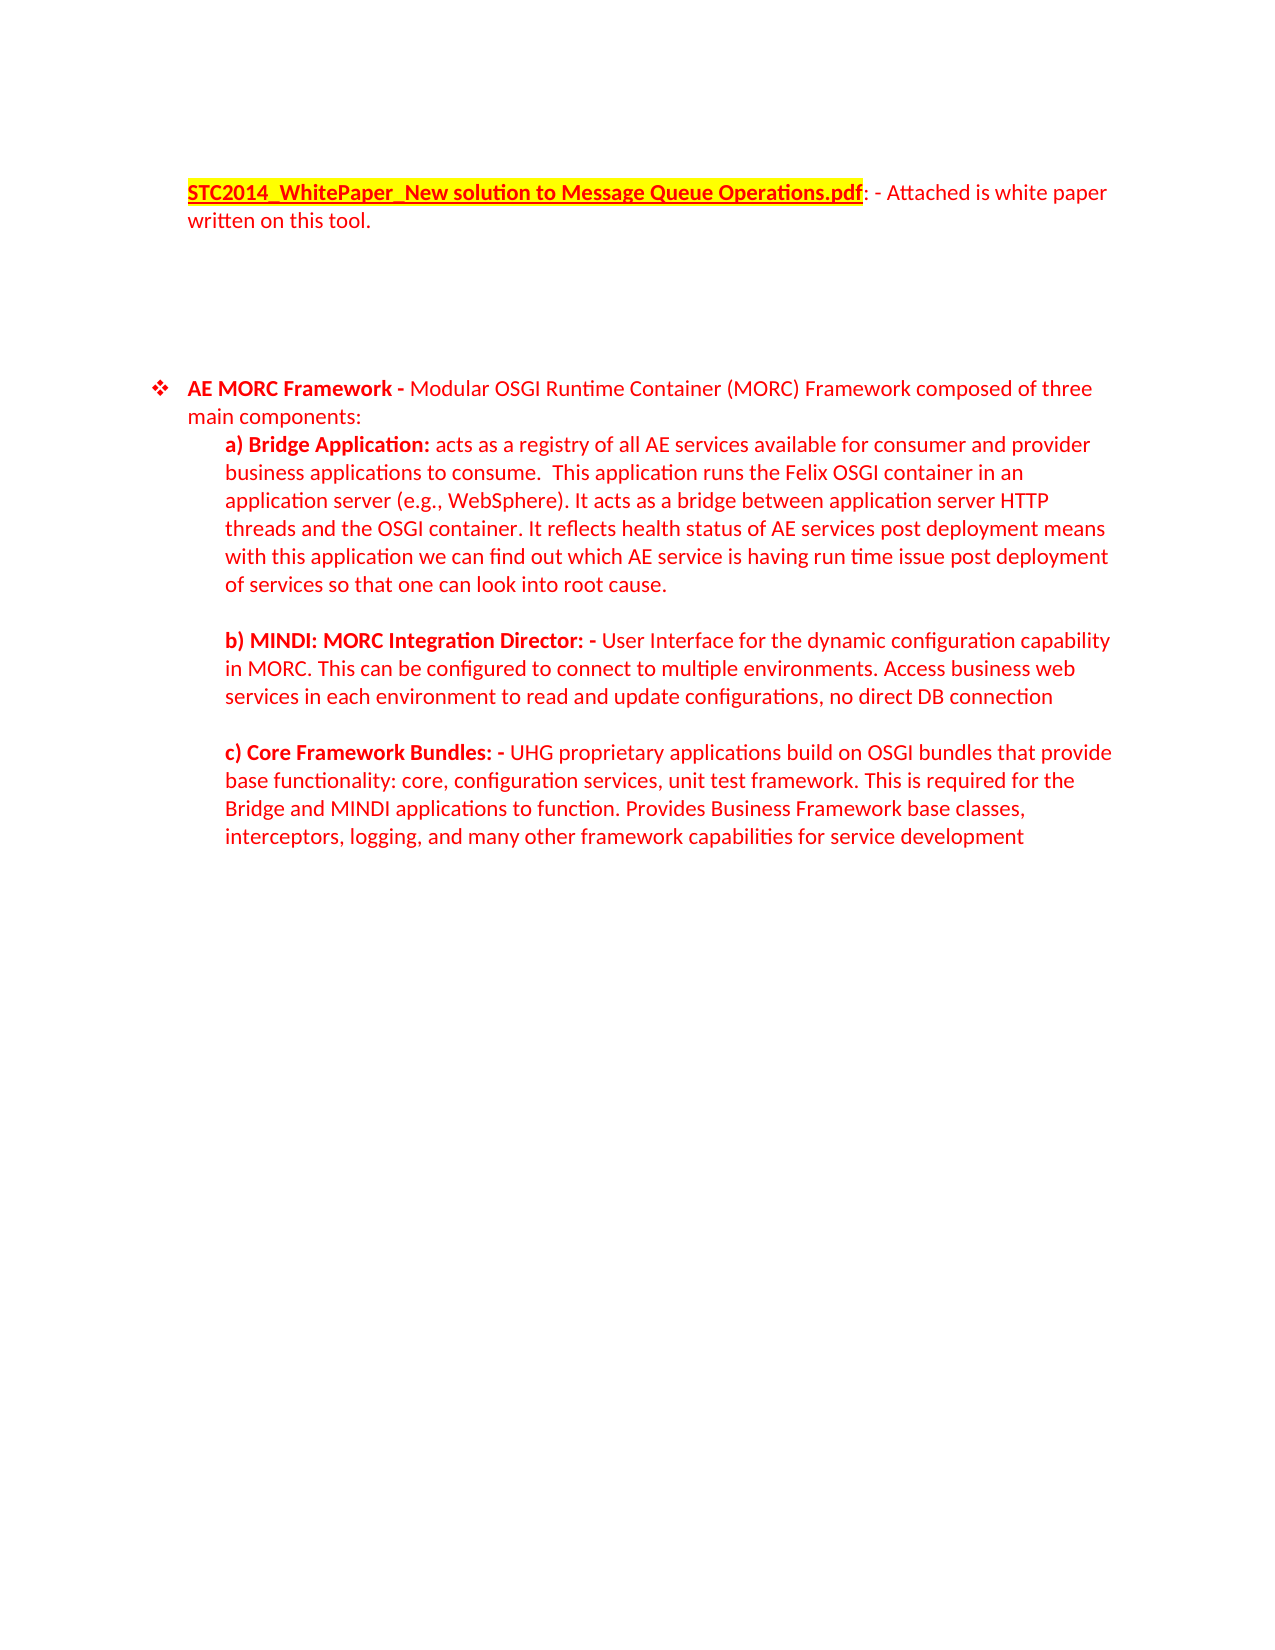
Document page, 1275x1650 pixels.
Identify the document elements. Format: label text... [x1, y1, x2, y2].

list c) Core Framework Bundles: - UHG proprietary applications build on OSGI bundles that provide base functionality: core, configuration services, unit test framework. This is required for the Bridge and MINDI applications to function. Provides Business Framework base classes, interceptors, logging, and many other framework capabilities for service development [225, 738, 1125, 851]
list a) Bridge Application: acts as a registry of all AE services available for consumer and provider business applications to consume. This application runs the Felix OSGI container in an application server (e.g., WebSphere). It acts as a bridge between application server HTTP threads and the OSGI container. It reflects health status of AE services post deployment means with this application we can find out which AE service is having run time issue post deployment of services so that one can look into root cause. [225, 430, 1125, 598]
list AE MORC Framework - Modular OSGI Runtime Container (MORC) Framework composed of three main components: [150, 374, 1125, 430]
list b) MINDI: MORC Integration Director: - User Interface for the dynamic configuration capability in MORC. This can be configured to connect to multiple environments. Access business web services in each environment to read and update configurations, no direct DB connection [225, 626, 1125, 710]
list STC2014_WhitePaper_New solution to Message Queue Operations.pdf: - Attached is white paper written on this tool. [187, 178, 1125, 234]
